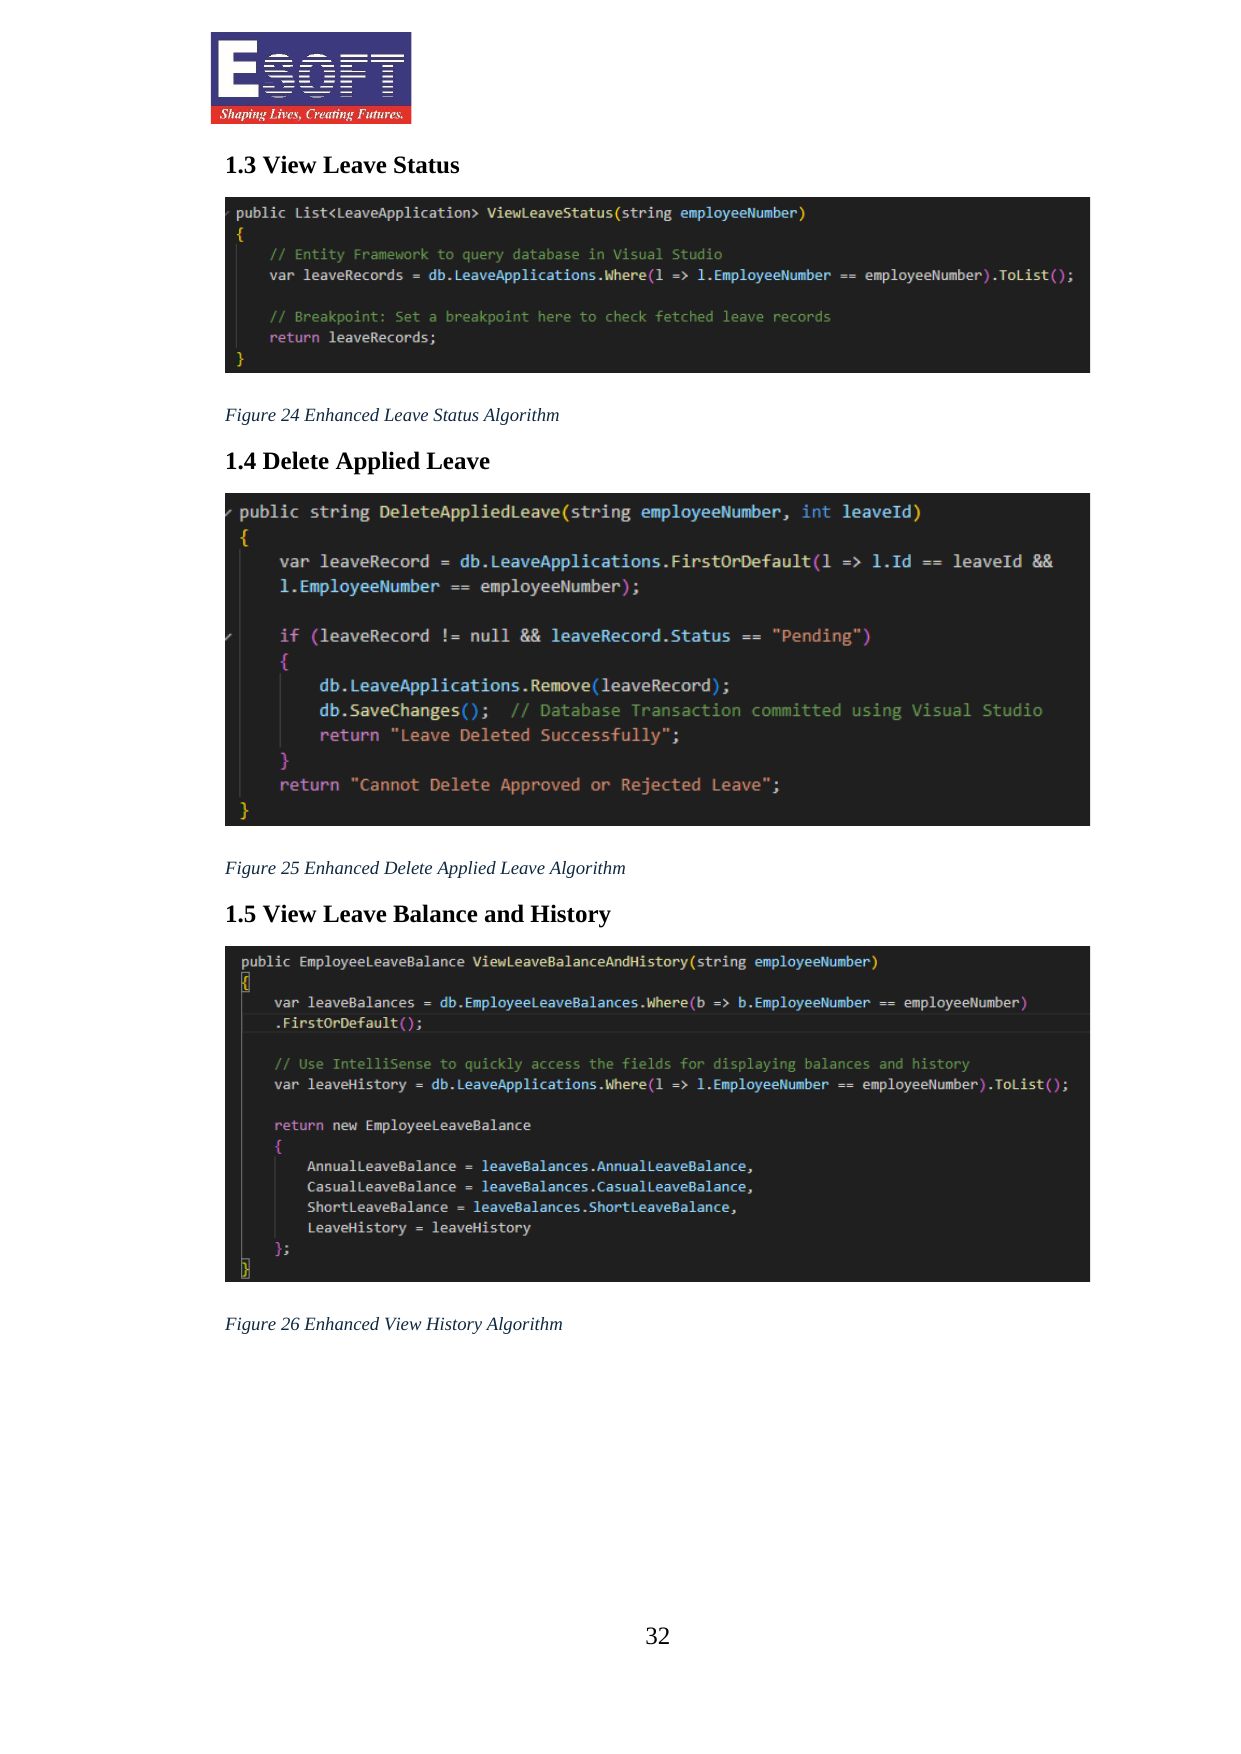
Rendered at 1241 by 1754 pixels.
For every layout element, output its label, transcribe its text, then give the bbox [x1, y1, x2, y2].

text Figure 25 Enhanced Delete Applied Leave Algorithm [225, 857, 1090, 878]
text Figure 26 Enhanced View History Algorithm [225, 1313, 1090, 1334]
text Figure 24 Enhanced Leave Status Algorithm [225, 403, 1090, 425]
subtitle 1.4 Delete Applied Leave [225, 446, 1090, 475]
picture [225, 493, 1091, 826]
subtitle 1.3 View Leave Status [225, 150, 1090, 179]
picture [210, 32, 412, 124]
picture [225, 946, 1091, 1282]
picture [225, 197, 1091, 373]
subtitle 1.5 View Leave Balance and History [225, 899, 1090, 928]
